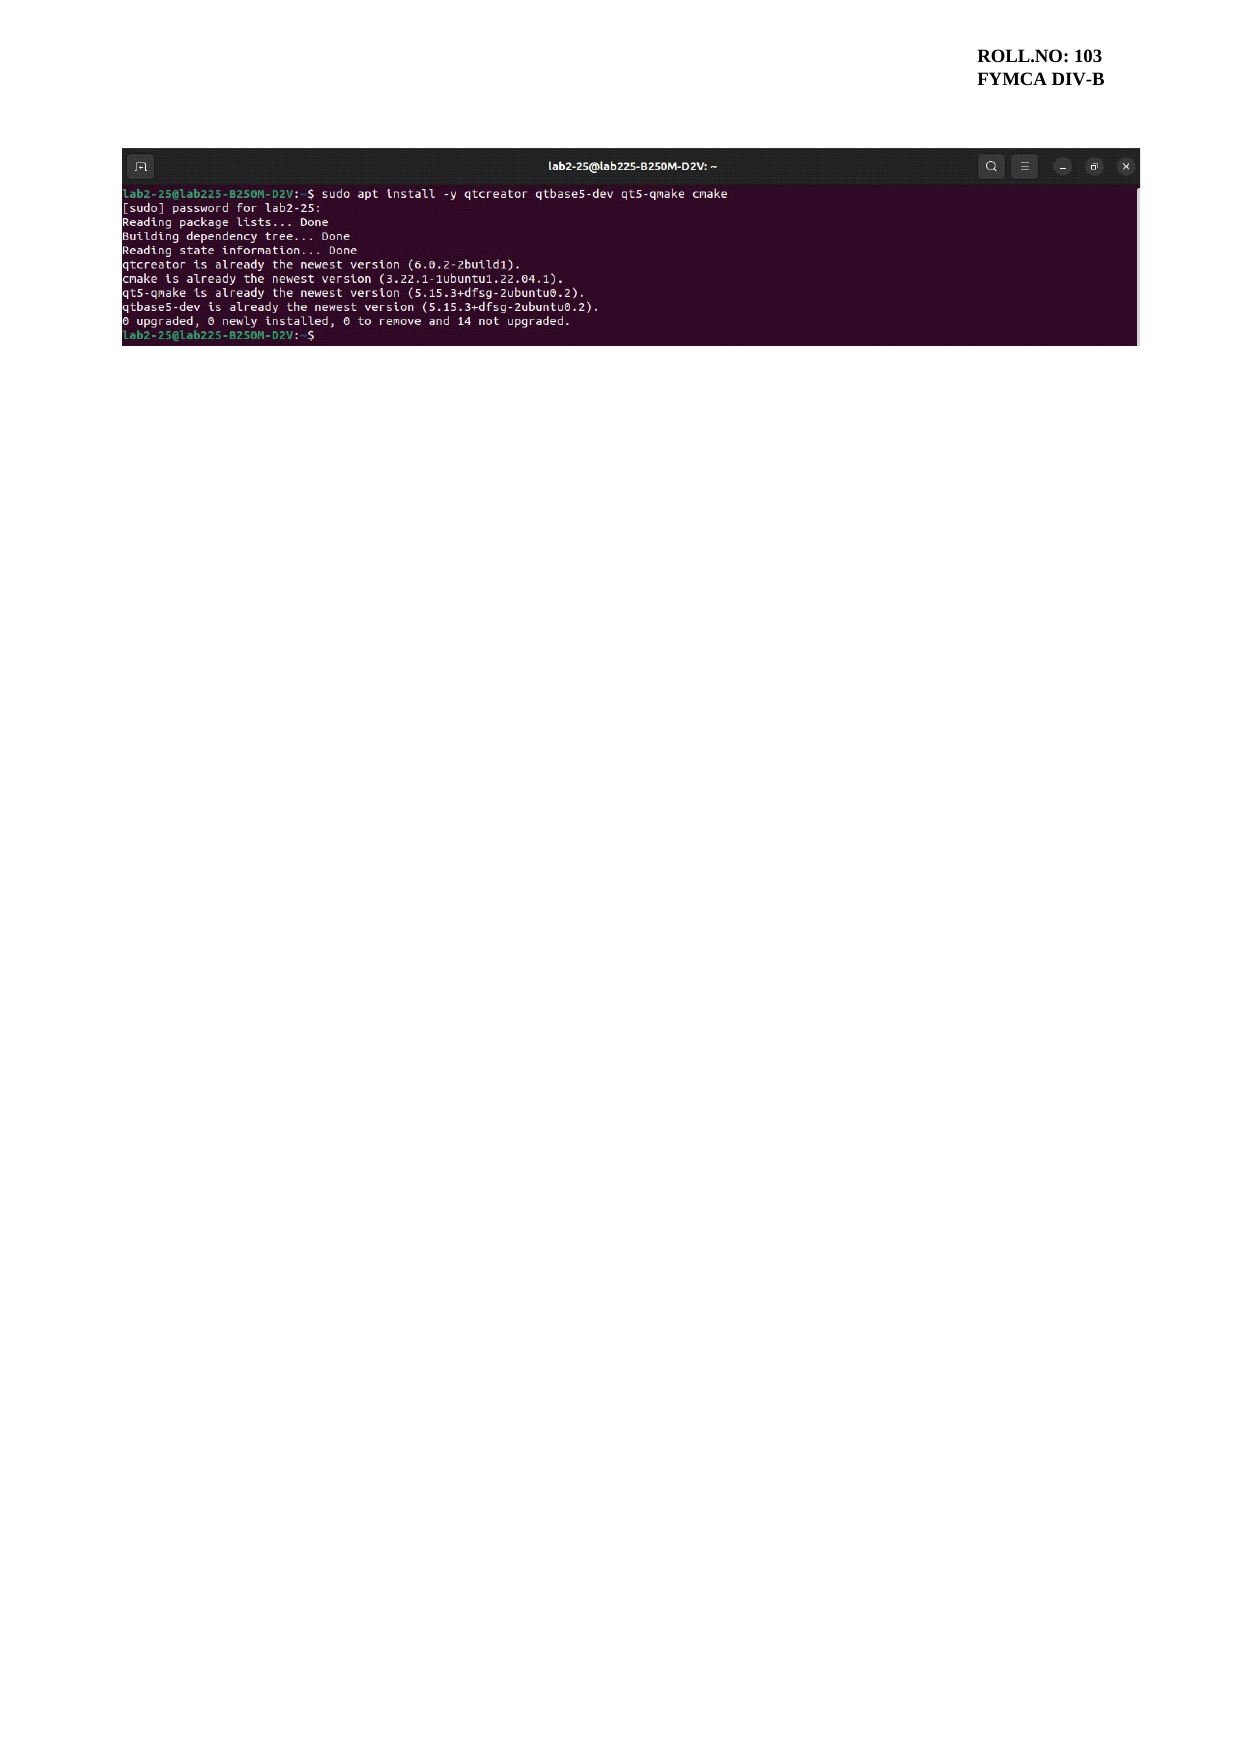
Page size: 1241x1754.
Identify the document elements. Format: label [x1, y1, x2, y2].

picture [121, 148, 1140, 346]
